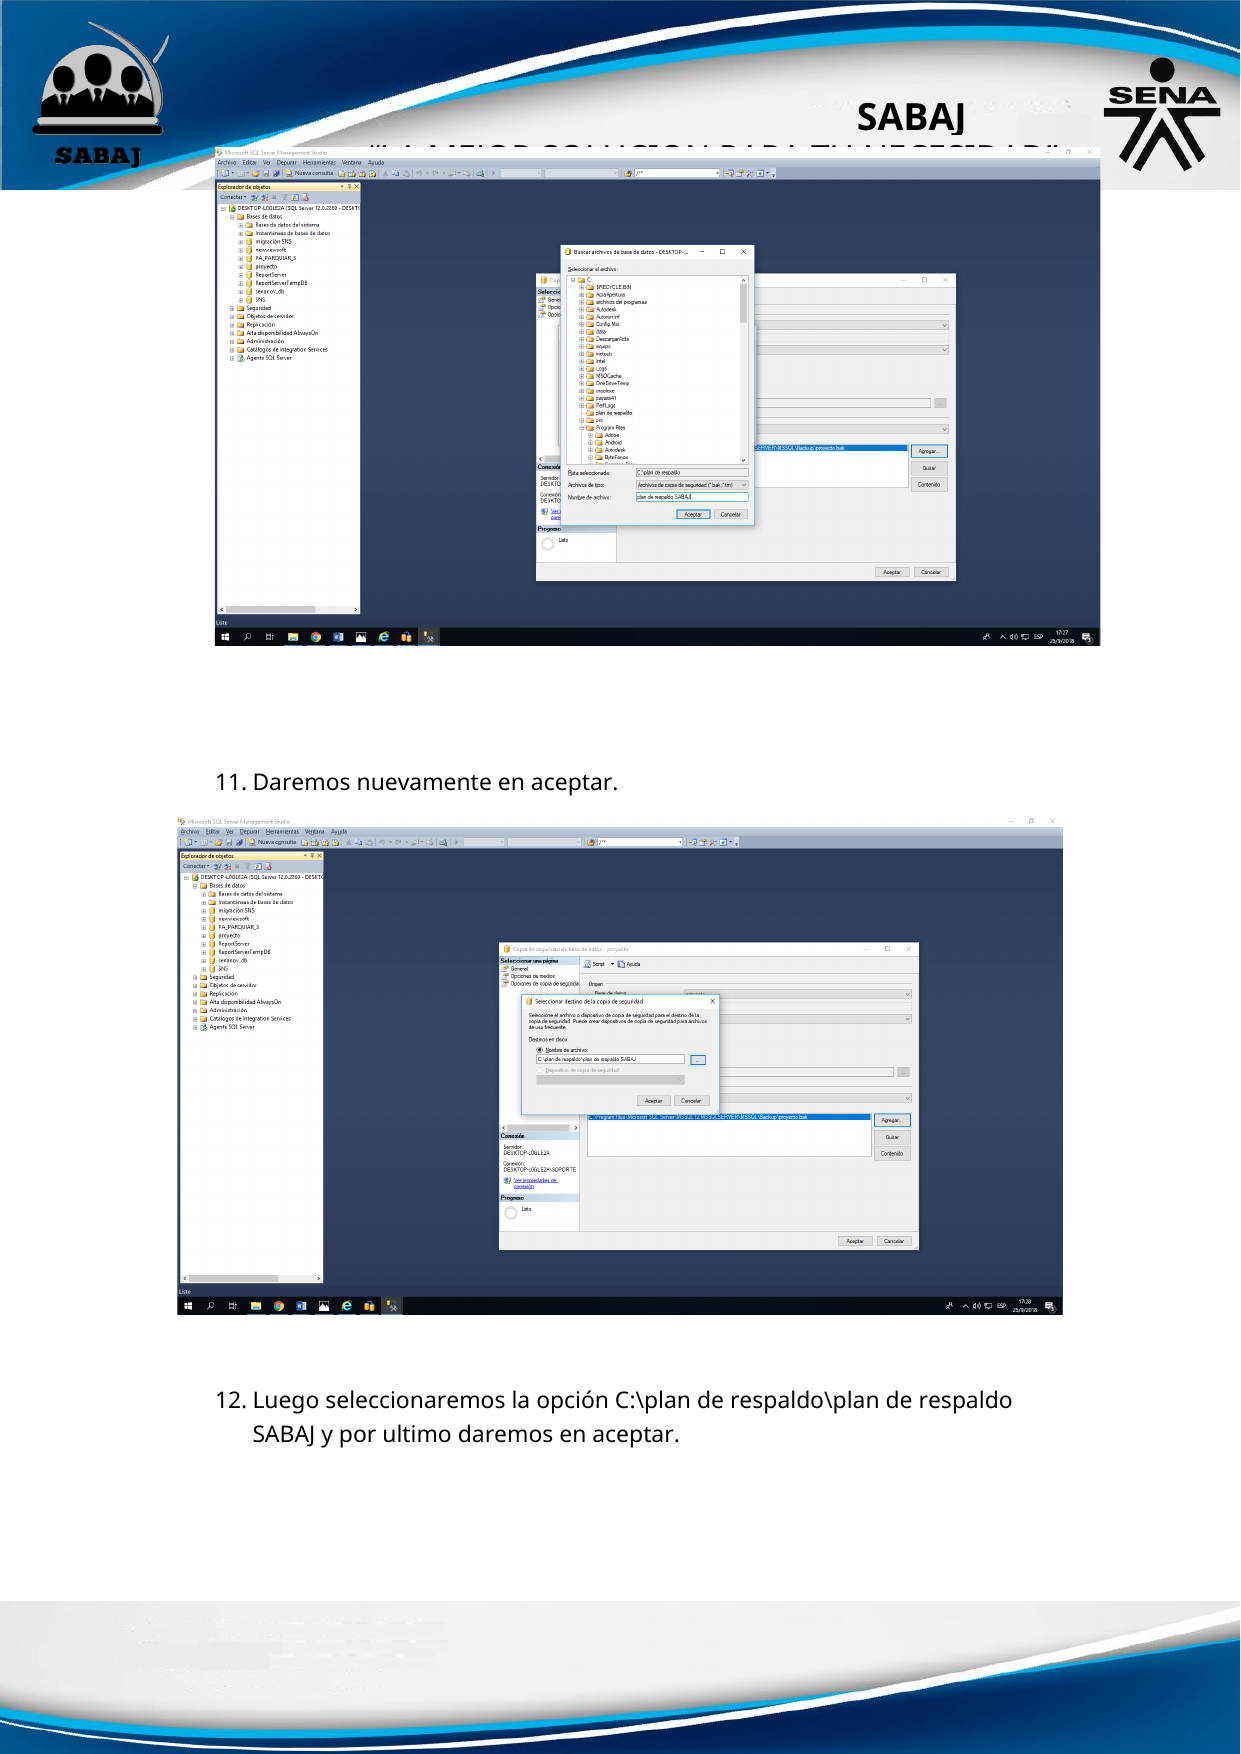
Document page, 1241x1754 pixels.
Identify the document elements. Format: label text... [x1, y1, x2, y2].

list Daremos nuevamente en aceptar. [215, 766, 1063, 797]
list Luego seleccionaremos la opción C:\plan de respaldo\plan de respaldo SABAJ y por ultimo daremos en aceptar. [215, 1384, 1063, 1449]
picture [177, 816, 1063, 1315]
picture [0, 0, 1241, 646]
picture [0, 1601, 1241, 1754]
